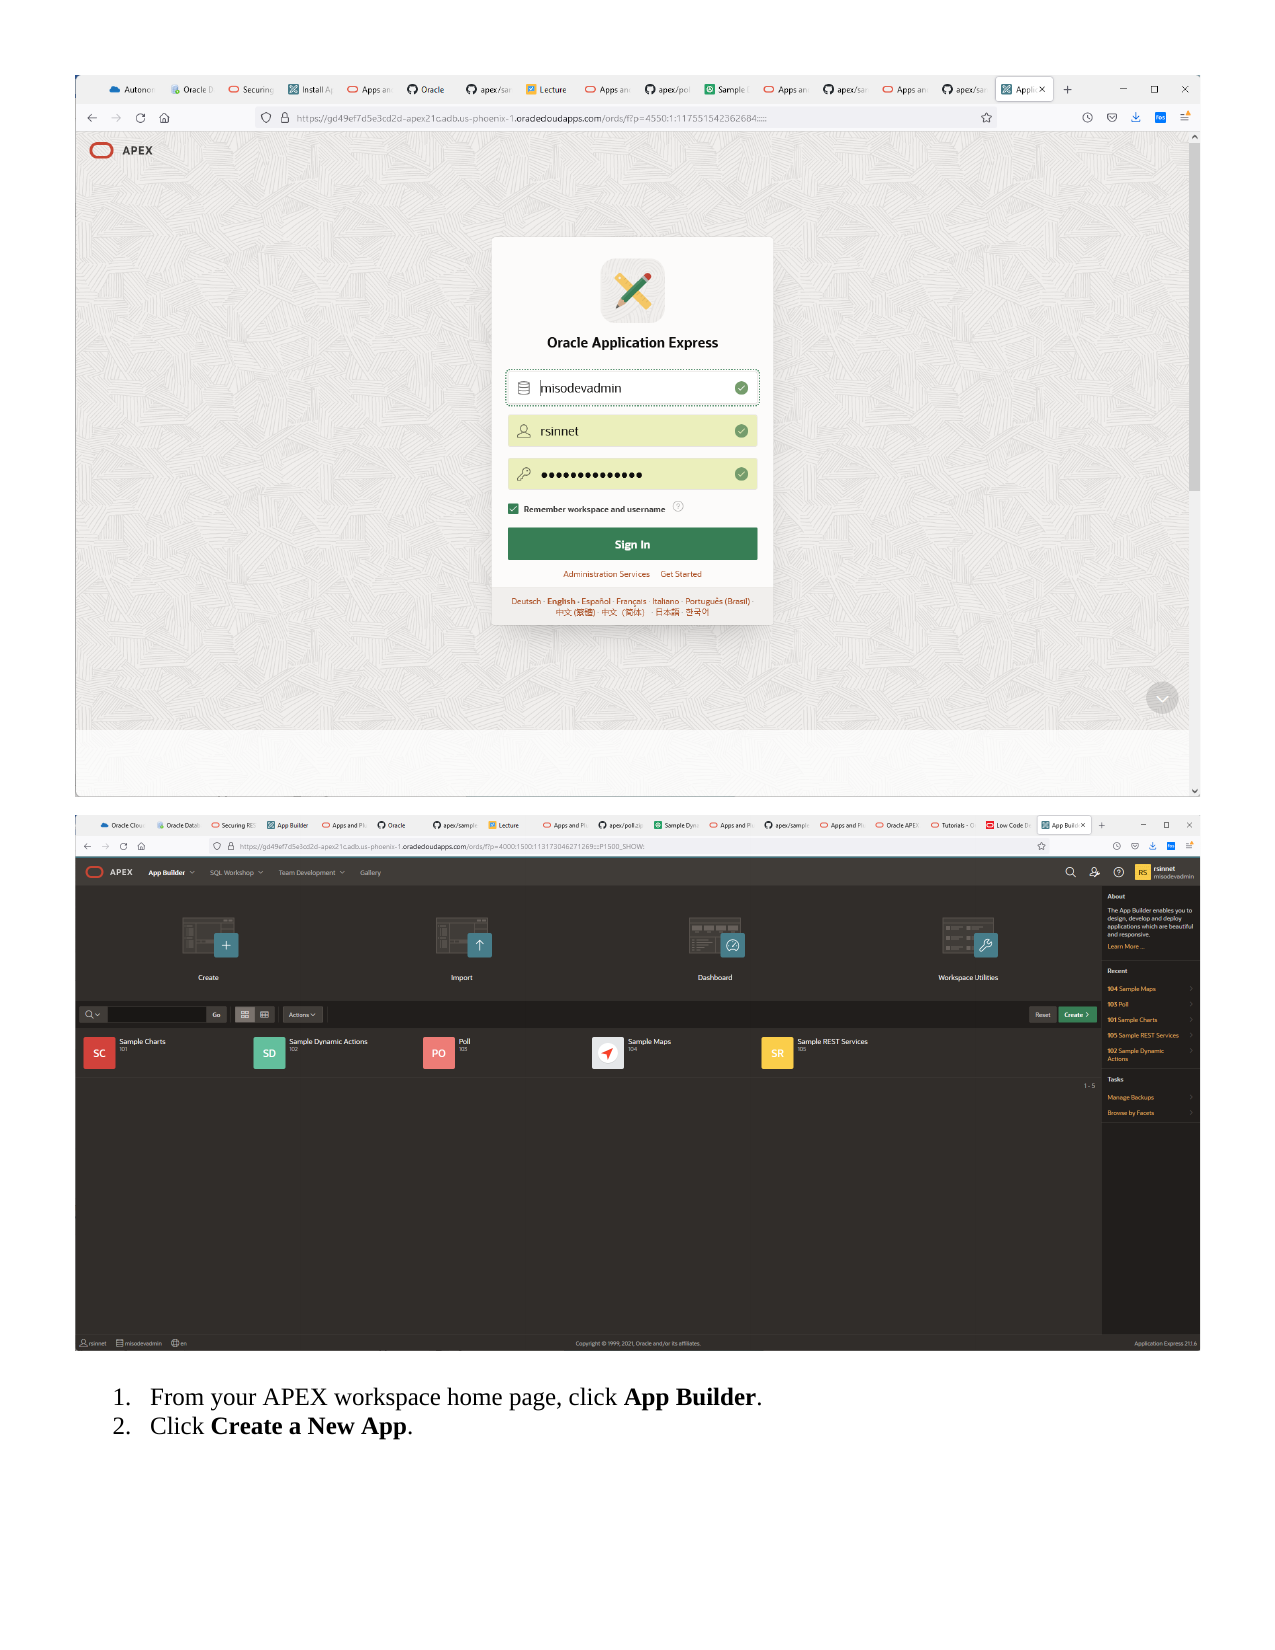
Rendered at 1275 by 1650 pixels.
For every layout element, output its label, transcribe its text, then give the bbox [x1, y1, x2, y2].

picture [75, 815, 1200, 1351]
picture [75, 75, 1200, 797]
list Click Create a New App. [112, 1411, 1200, 1440]
list From your APEX workspace home page, click App Builder. [112, 1382, 1200, 1411]
